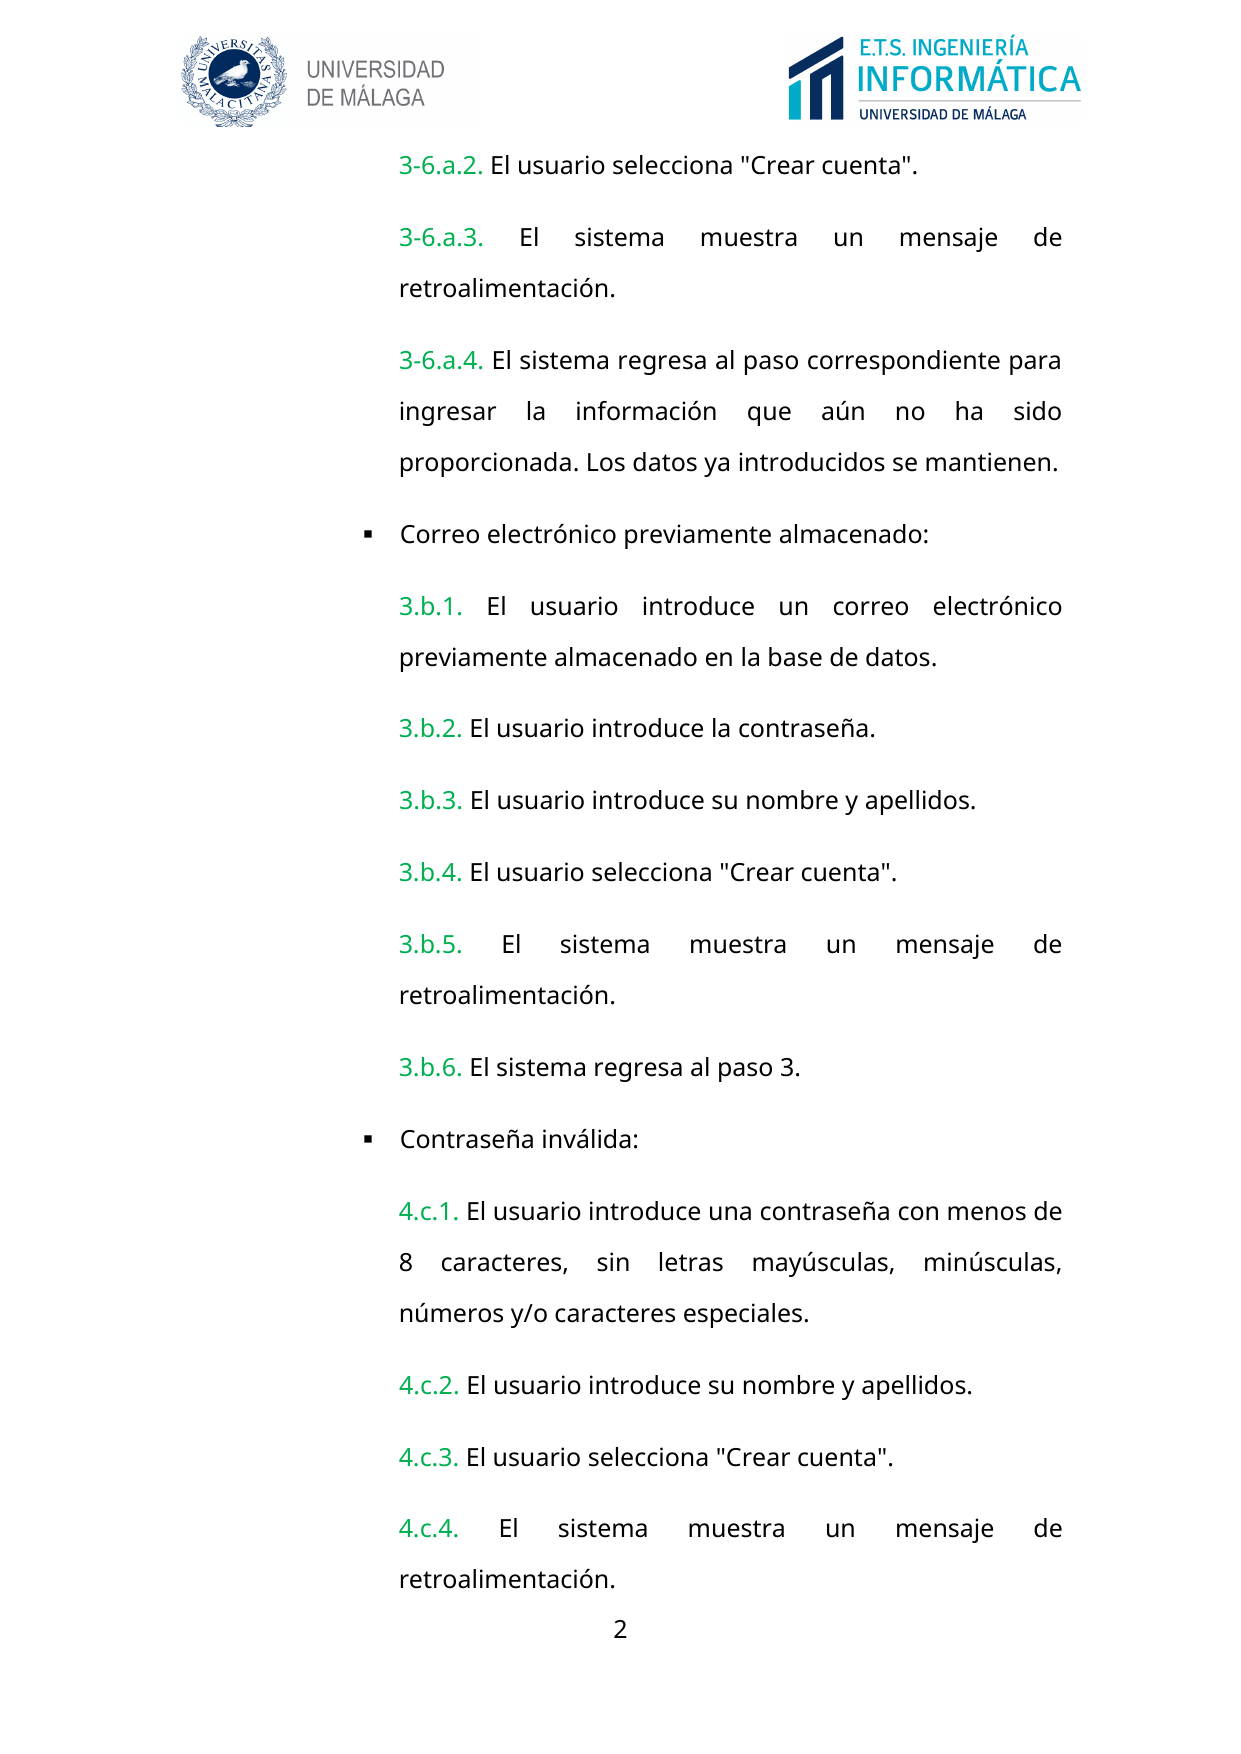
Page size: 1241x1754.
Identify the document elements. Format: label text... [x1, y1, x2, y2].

text 3.b.3. El usuario introduce su nombre y apellidos. [398, 783, 1063, 817]
text 3.b.5. El sistema muestra un mensaje de retroalimentación. [398, 927, 1063, 1012]
picture [180, 35, 477, 127]
text 3-6.a.2. El usuario selecciona "Crear cuenta". [398, 148, 1063, 182]
text 3-6.a.4. El sistema regresa al paso correspondiente para ingresar la información que aún no ha sido proporcionada. Los datos ya introducidos se mantienen. [398, 342, 1063, 478]
list Correo electrónico previamente almacenado: [362, 516, 1063, 550]
text 3.b.2. El usuario introduce la contraseña. [325, 711, 1063, 745]
text 4.c.1. El usuario introduce una contraseña con menos de 8 caracteres, sin letras mayúsculas, minúsculas, números y/o caracteres especiales. [398, 1193, 1063, 1329]
text 3.b.6. El sistema regresa al paso 3. [398, 1050, 1063, 1084]
text 3.b.4. El usuario selecciona "Crear cuenta". [251, 855, 1063, 889]
text 3.b.1. El usuario introduce un correo electrónico previamente almacenado en la base de datos. [398, 588, 1063, 673]
text 4.c.4. El sistema muestra un mensaje de retroalimentación. [398, 1511, 1063, 1596]
picture [786, 34, 1083, 122]
list Contraseña inválida: [362, 1122, 1063, 1156]
text 4.c.2. El usuario introduce su nombre y apellidos. [398, 1367, 1063, 1401]
text 4.c.3. El usuario selecciona "Crear cuenta". [177, 1439, 1063, 1473]
text 3-6.a.3. El sistema muestra un mensaje de retroalimentación. [398, 219, 1063, 304]
